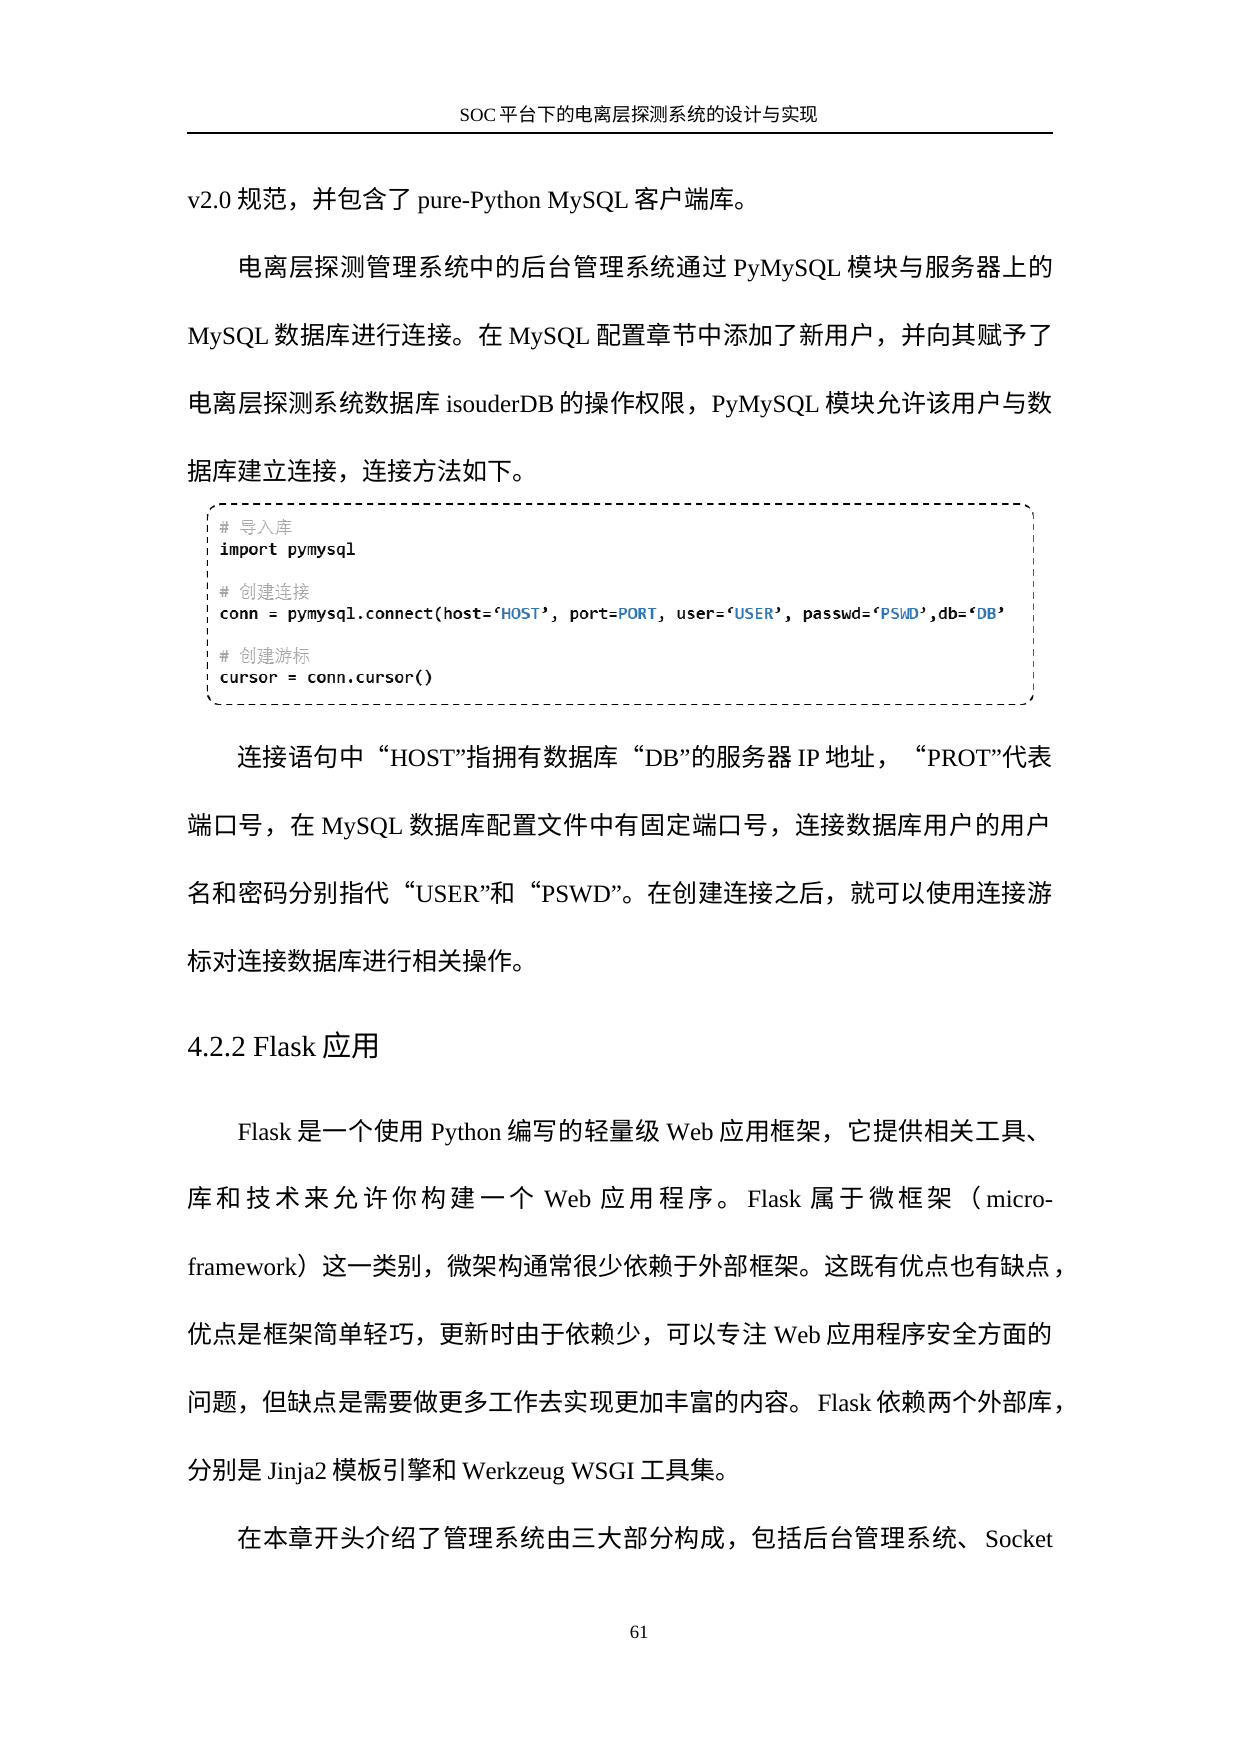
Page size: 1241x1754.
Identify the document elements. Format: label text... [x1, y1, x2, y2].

text Flask是一个使用Python编写的轻量级Web应用框架，它提供相关工具、库和技术来允许你构建一个Web应用程序。Flask属于微框架（micro-framework）这一类别，微架构通常很少依赖于外部框架。这既有优点也有缺点，优点是框架简单轻巧，更新时由于依赖少，可以专注Web应用程序安全方面的问题，但缺点是需要做更多工作去实现更加丰富的内容。Flask依赖两个外部库，分别是Jinja2模板引擎和Werkzeug WSGI工具集。 [187, 1095, 1053, 1503]
text 连接语句中“HOST”指拥有数据库“DB”的服务器IP地址，“PROT”代表端口号，在MySQL数据库配置文件中有固定端口号，连接数据库用户的用户名和密码分别指代“USER”和“PSWD”。在创建连接之后，就可以使用连接游标对连接数据库进行相关操作。 [187, 722, 1053, 993]
subtitle 4.2.2 Flask应用 [187, 1010, 1053, 1078]
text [187, 1503, 1053, 1571]
text 电离层探测管理系统中的后台管理系统通过PyMySQL模块与服务器上的MySQL数据库进行连接。在MySQL配置章节中添加了新用户，并向其赋予了电离层探测系统数据库isouderDB的操作权限，PyMySQL模块允许该用户与数据库建立连接，连接方法如下。 [187, 232, 1053, 503]
picture [206, 503, 1034, 705]
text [187, 164, 1053, 232]
